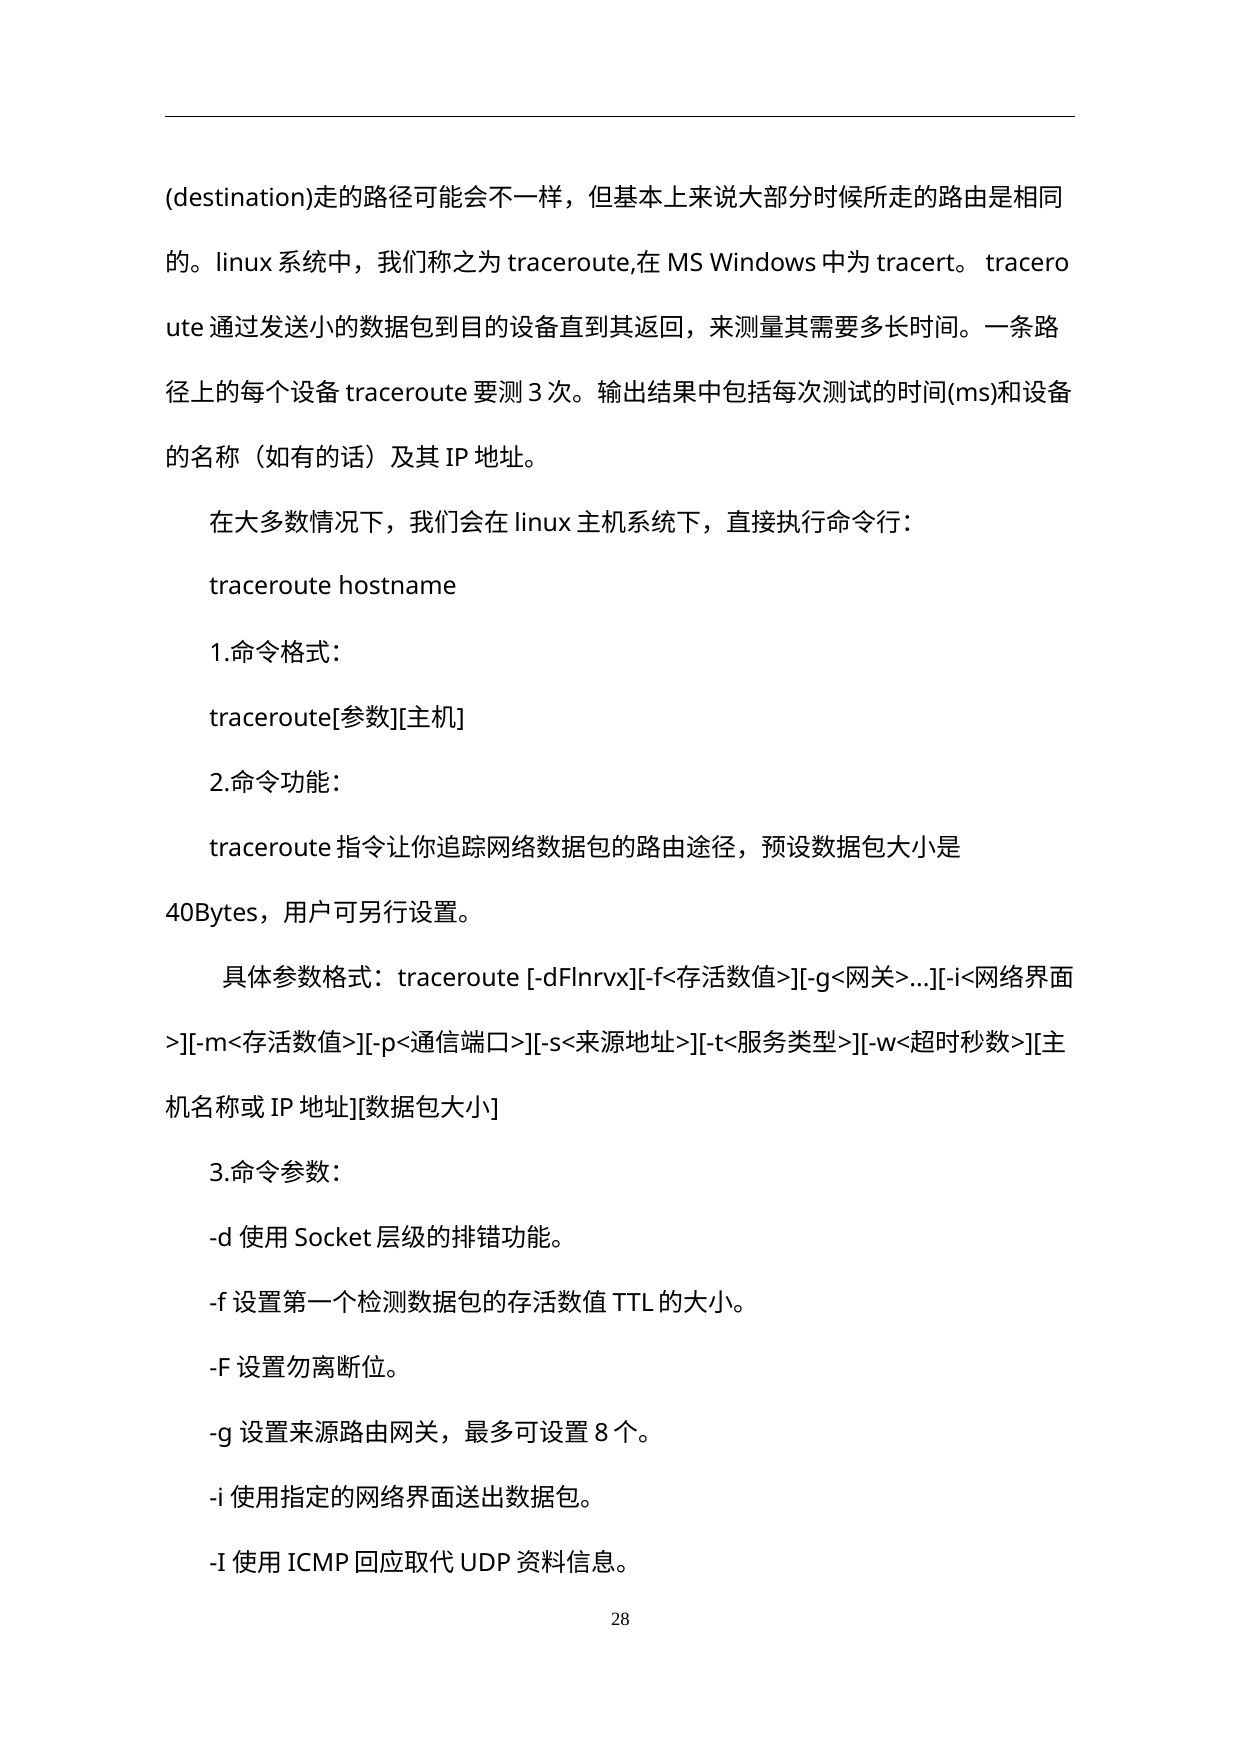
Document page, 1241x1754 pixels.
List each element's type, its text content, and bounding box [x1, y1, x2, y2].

text 在大多数情况下，我们会在linux主机系统下，直接执行命令行： [165, 488, 1075, 553]
text -I 使用ICMP回应取代UDP资料信息。 [165, 1528, 1075, 1593]
text -i 使用指定的网络界面送出数据包。 [165, 1463, 1075, 1528]
text -g 设置来源路由网关，最多可设置8个。 [165, 1398, 1075, 1463]
text traceroute指令让你追踪网络数据包的路由途径，预设数据包大小是40Bytes，用户可另行设置。 [165, 813, 1075, 943]
text -d 使用Socket层级的排错功能。 [165, 1203, 1075, 1268]
text 1.命令格式： [165, 618, 1075, 683]
text traceroute[参数][主机] [165, 683, 1075, 748]
text -f 设置第一个检测数据包的存活数值TTL的大小。 [165, 1268, 1075, 1333]
text -F 设置勿离断位。 [165, 1333, 1075, 1398]
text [165, 163, 1075, 488]
text traceroute hostname [165, 553, 1075, 618]
text 3.命令参数： [165, 1138, 1075, 1203]
text 具体参数格式：traceroute [-dFlnrvx][-f<存活数值>][-g<网关>...][-i<网络界面>][-m<存活数值>][-p<通信端口>][-s<来源地址>][-t<服务类型>][-w<超时秒数>][主机名称或IP地址][数据包大小] [165, 943, 1075, 1138]
text 2.命令功能： [165, 748, 1075, 813]
